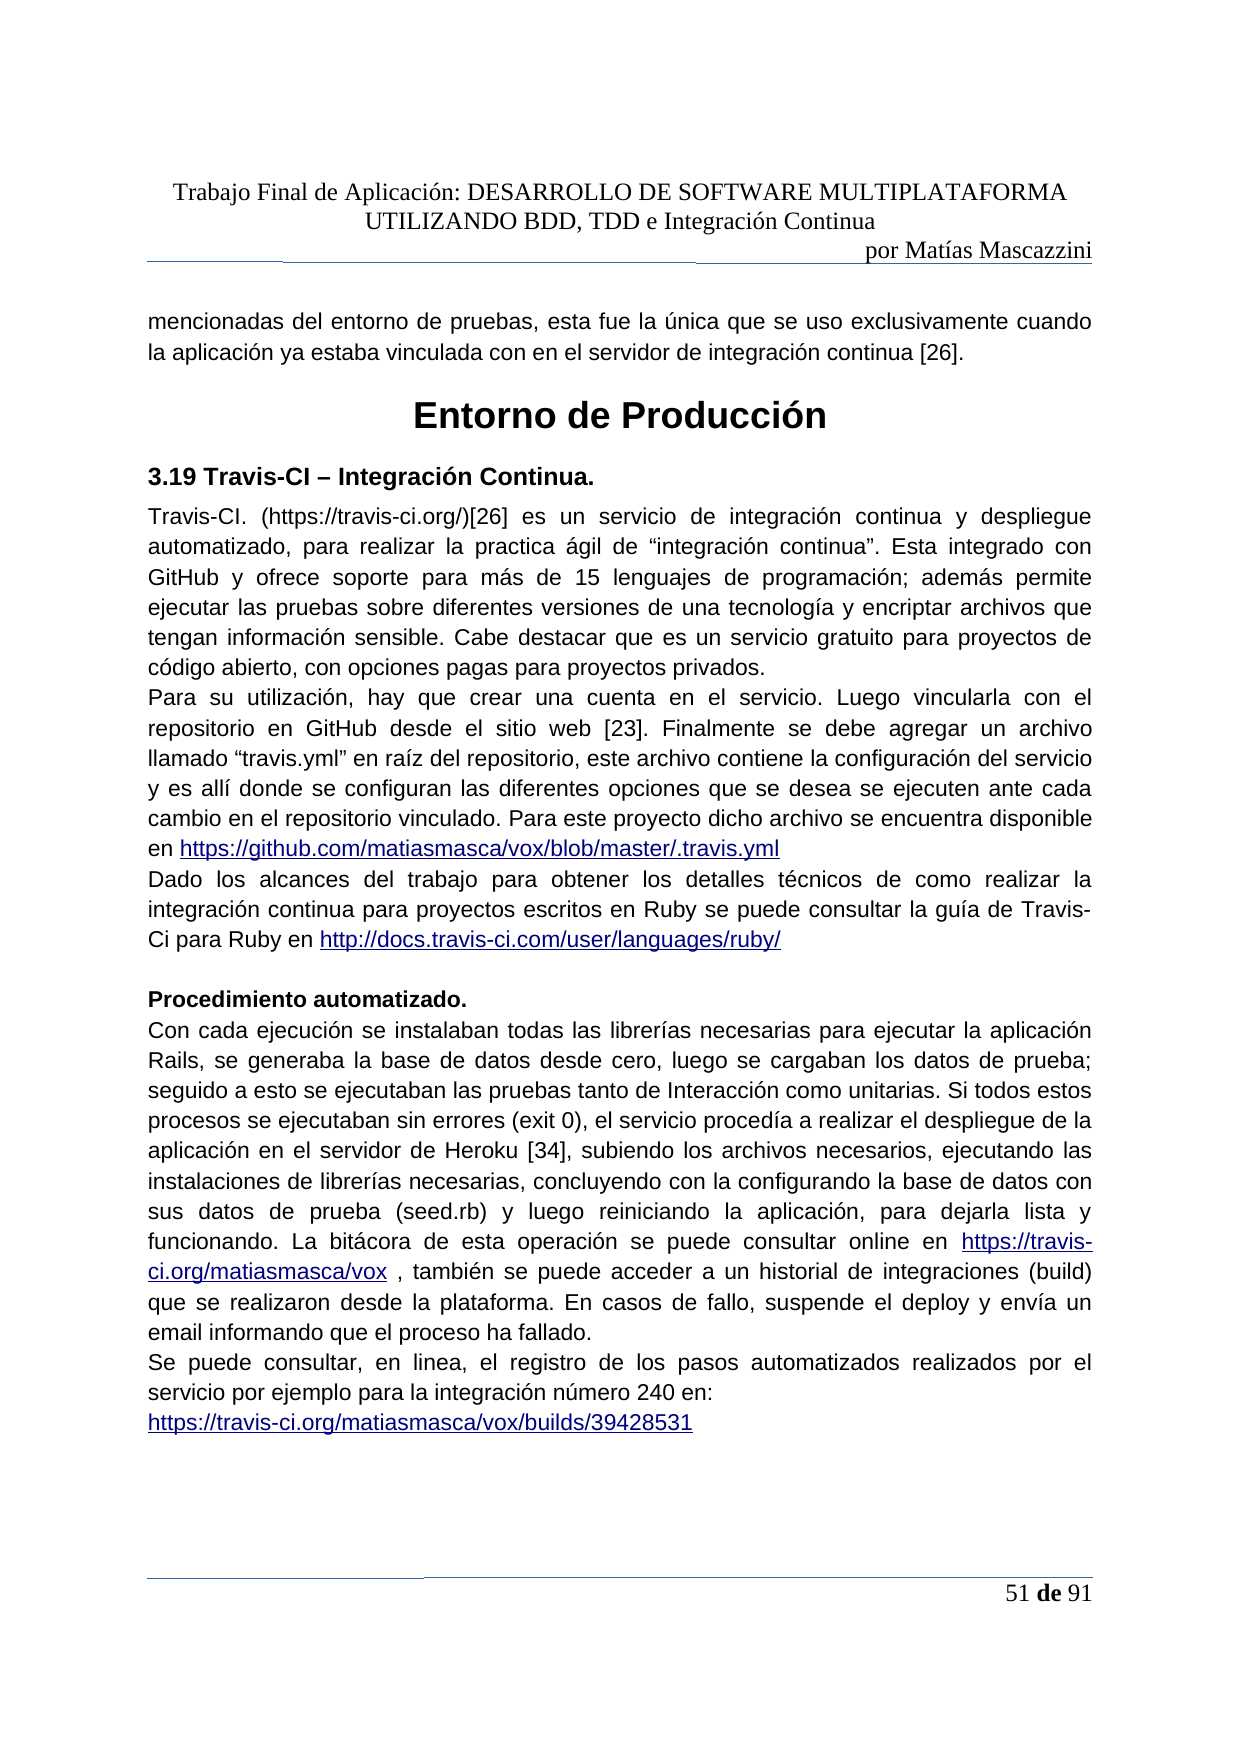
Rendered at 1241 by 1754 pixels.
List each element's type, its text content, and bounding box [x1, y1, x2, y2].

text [148, 308, 1093, 365]
text Para su utilización, hay que crear una cuenta en el servicio. Luego vincularla con el repositorio en GitHub desde el sitio web [23]. Finalmente se debe agregar un archivo llamado “travis.yml” en raíz del repositorio, este archivo contiene la configuración del servicio y es allí donde se configuran las diferentes opciones que se desea se ejecuten ante cada cambio en el repositorio vinculado. Para este proyecto dicho archivo se encuentra disponible en https://github.com/matiasmasca/vox/blob/master/.travis.yml [148, 684, 1093, 862]
text Dado los alcances del trabajo para obtener los detalles técnicos de como realizar la integración continua para proyectos escritos en Ruby se puede consultar la guía de Travis-Ci para Ruby en http://docs.travis-ci.com/user/languages/ruby/ [148, 866, 1093, 952]
text Con cada ejecución se instalaban todas las librerías necesarias para ejecutar la aplicación Rails, se generaba la base de datos desde cero, luego se cargaban los datos de prueba; seguido a esto se ejecutaban las pruebas tanto de Interacción como unitarias. Si todos estos procesos se ejecutaban sin errores (exit 0), el servicio procedía a realizar el despliegue de la aplicación en el servidor de Heroku [34], subiendo los archivos necesarios, ejecutando las instalaciones de librerías necesarias, concluyendo con la configurando la base de datos con sus datos de prueba (seed.rb) y luego reiniciando la aplicación, para dejarla lista y funcionando. La bitácora de esta operación se puede consultar online en https://travis-ci.org/matiasmasca/vox , también se puede acceder a un historial de integraciones (build) que se realizaron desde la plataforma. En casos de fallo, suspende el deploy y envía un email informando que el proceso ha fallado. [148, 1017, 1093, 1345]
text https://travis-ci.org/matiasmasca/vox/builds/39428531 [148, 1409, 1093, 1436]
text Se puede consultar, en linea, el registro de los pasos automatizados realizados por el servicio por ejemplo para la integración número 240 en: [148, 1349, 1093, 1406]
list Entorno de Producción [148, 394, 1093, 437]
text Procedimiento automatizado. [148, 986, 1093, 1013]
text Travis-CI. (https://travis-ci.org/)[26] es un servicio de integración continua y despliegue automatizado, para realizar la practica ágil de “integración continua”. Esta integrado con GitHub y ofrece soporte para más de 15 lenguajes de programación; además permite ejecutar las pruebas sobre diferentes versiones de una tecnología y encriptar archivos que tengan información sensible. Cabe destacar que es un servicio gratuito para proyectos de código abierto, con opciones pagas para proyectos privados. [148, 503, 1093, 681]
list 3.19 Travis-CI – Integración Continua. [148, 462, 1093, 491]
